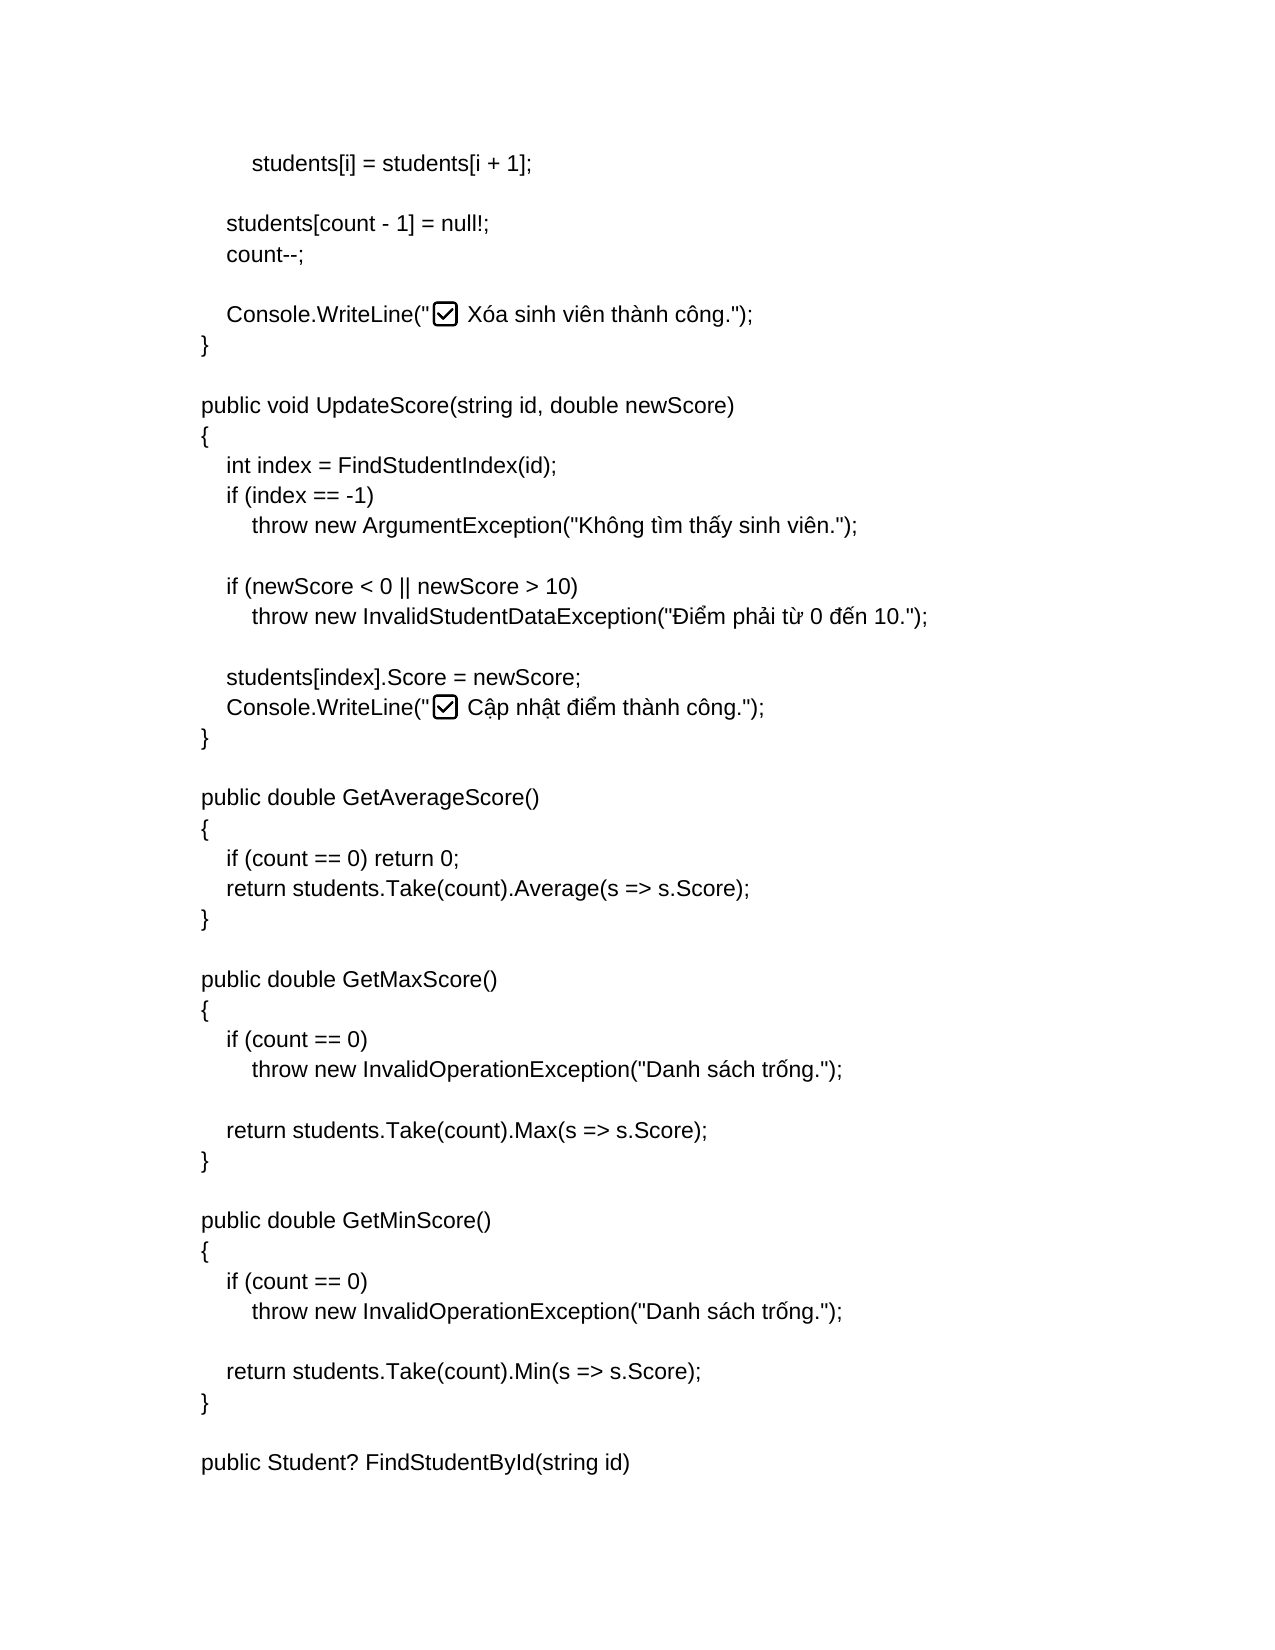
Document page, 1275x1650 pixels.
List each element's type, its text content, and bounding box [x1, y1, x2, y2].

text } [150, 1388, 1125, 1415]
text } [150, 905, 1125, 932]
text students[index].Score = newScore; [150, 663, 1125, 690]
text public Student? FindStudentById(string id) [150, 1449, 1125, 1475]
text { [150, 996, 1125, 1022]
text public double GetAverageScore() [150, 784, 1125, 811]
text return students.Take(count).Max(s => s.Score); [150, 1117, 1125, 1143]
text students[i] = students[i + 1]; [150, 150, 1125, 176]
text Console.WriteLine("✅ Cập nhật điểm thành công."); [150, 694, 1125, 720]
text } [150, 724, 1125, 750]
text if (count == 0) [150, 1268, 1125, 1294]
text throw new InvalidStudentDataException("Điểm phải từ 0 đến 10."); [150, 603, 1125, 629]
text throw new InvalidOperationException("Danh sách trống."); [150, 1056, 1125, 1083]
text return students.Take(count).Average(s => s.Score); [150, 875, 1125, 901]
text if (count == 0) [150, 1026, 1125, 1052]
text if (newScore < 0 || newScore > 10) [150, 573, 1125, 599]
text int index = FindStudentIndex(id); [150, 452, 1125, 478]
text throw new ArgumentException("Không tìm thấy sinh viên."); [150, 512, 1125, 539]
text public double GetMaxScore() [150, 966, 1125, 992]
text count--; [150, 241, 1125, 267]
text if (count == 0) return 0; [150, 845, 1125, 871]
text { [150, 814, 1125, 841]
text if (index == -1) [150, 482, 1125, 509]
text { [150, 422, 1125, 448]
text Console.WriteLine("✅ Xóa sinh viên thành công."); [150, 301, 1125, 327]
text } [150, 1147, 1125, 1173]
text public double GetMinScore() [150, 1207, 1125, 1234]
text students[count - 1] = null!; [150, 210, 1125, 237]
text { [150, 1237, 1125, 1264]
text } [150, 331, 1125, 358]
text return students.Take(count).Min(s => s.Score); [150, 1358, 1125, 1385]
text throw new InvalidOperationException("Danh sách trống."); [150, 1298, 1125, 1324]
text public void UpdateScore(string id, double newScore) [150, 392, 1125, 418]
